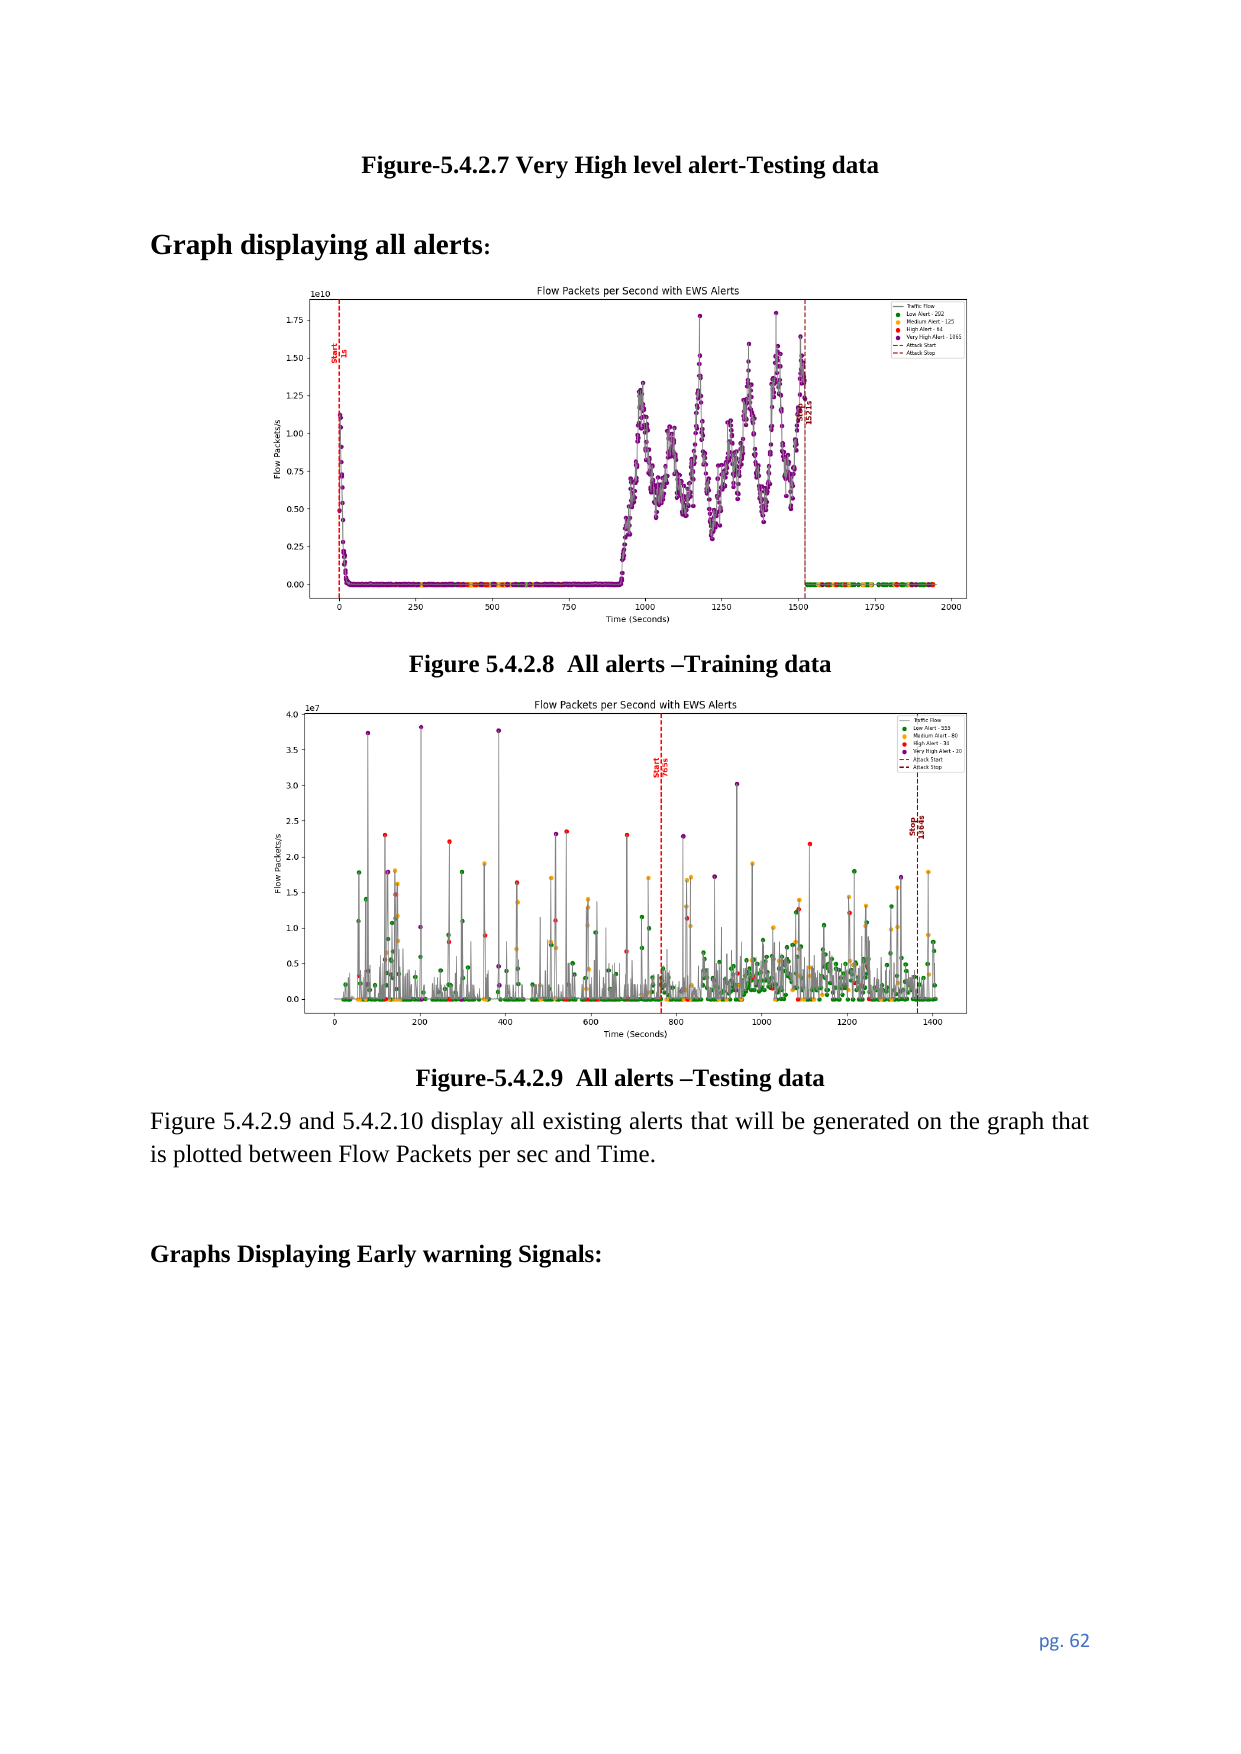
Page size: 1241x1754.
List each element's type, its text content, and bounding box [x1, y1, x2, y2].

text Graph displaying all alerts: [150, 227, 1090, 261]
text Figure-5.4.2.9 All alerts –Testing data [150, 1063, 1090, 1092]
picture [265, 277, 975, 632]
picture [265, 691, 975, 1047]
text Figure-5.4.2.7 Very High level alert-Testing data [150, 150, 1090, 179]
text Graphs Displaying Early warning Signals: [150, 1239, 1090, 1268]
text Figure 5.4.2.8 All alerts –Training data [150, 649, 1090, 677]
text Figure 5.4.2.9 and 5.4.2.10 display all existing alerts that will be generated on the graph that is plotted between Flow Packets per sec and Time. [150, 1106, 1090, 1168]
